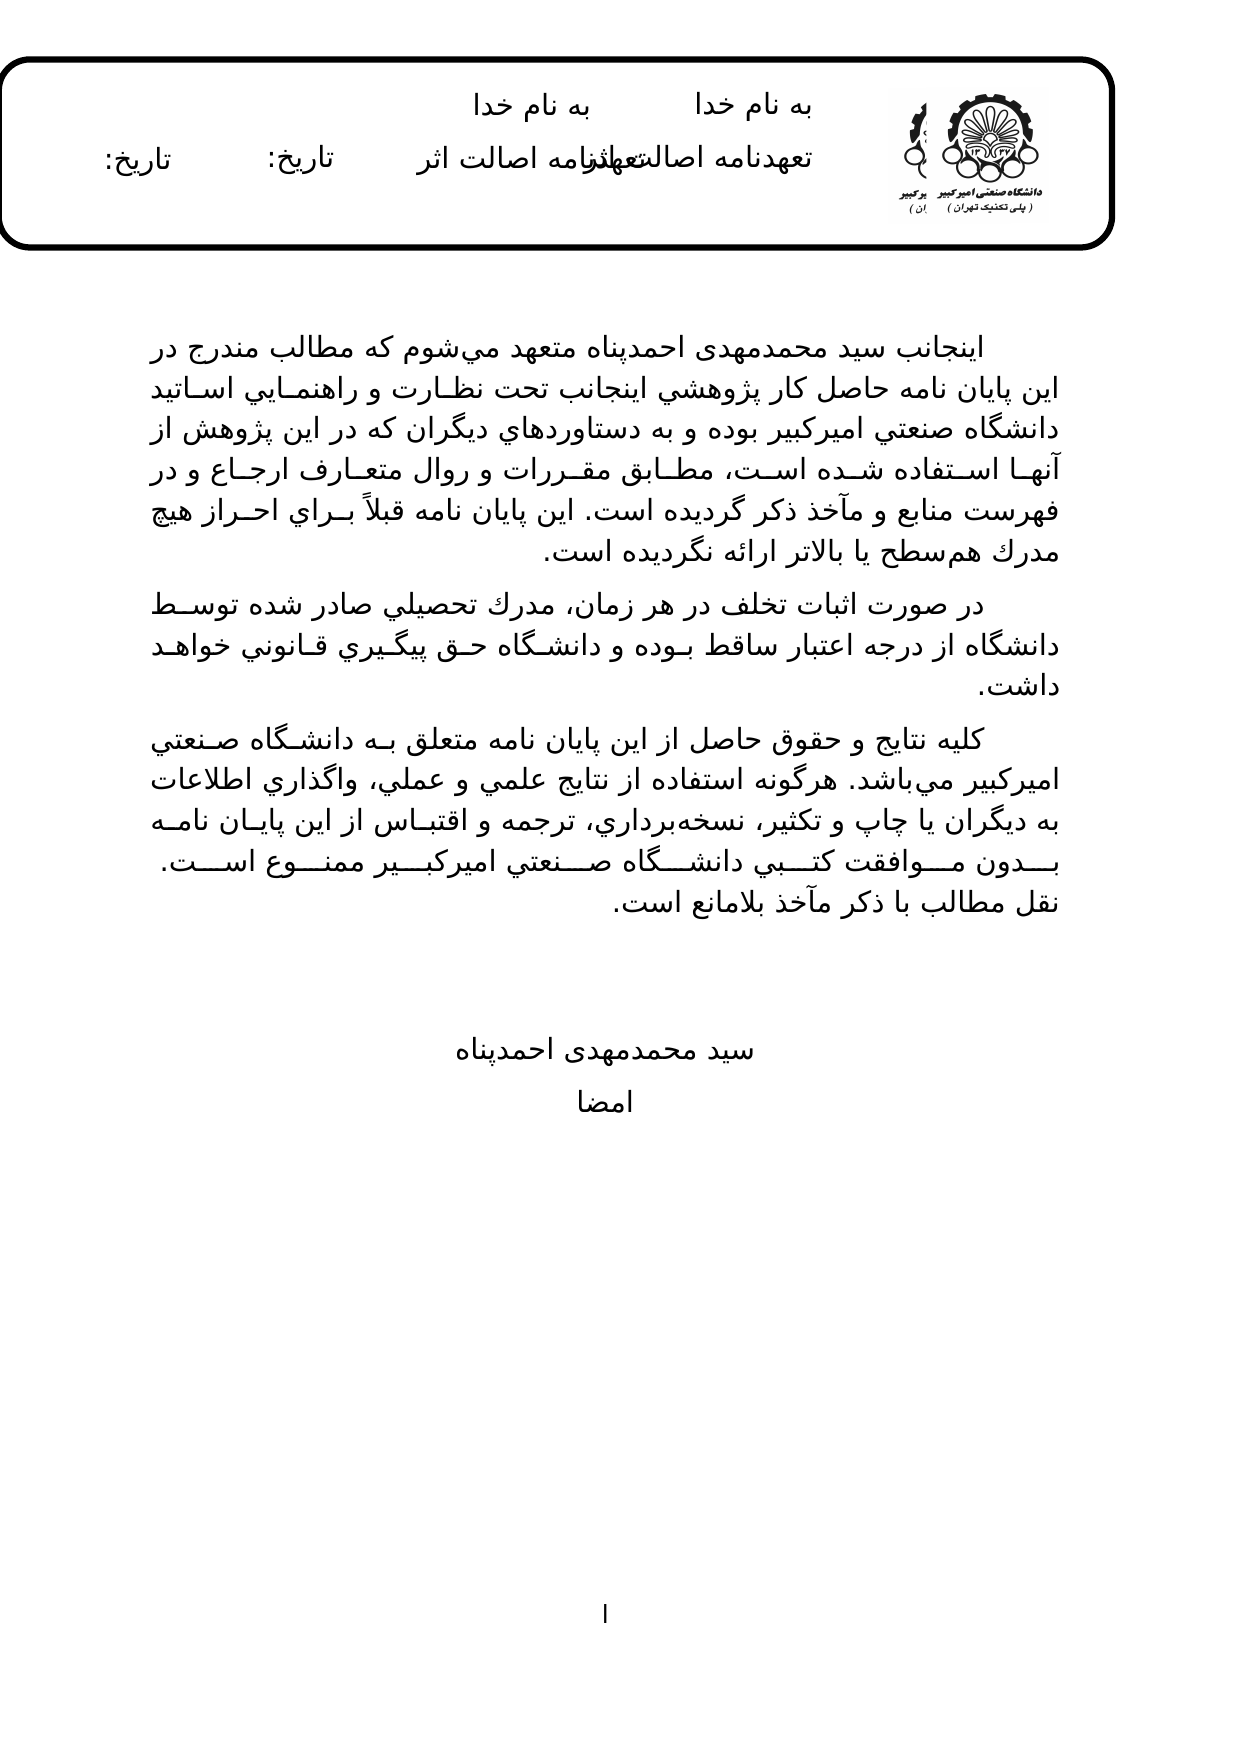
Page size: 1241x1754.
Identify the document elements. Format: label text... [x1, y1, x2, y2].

text كليه نتايج و حقوق حاصل از اين پایان نامه متعلق به دانشگاه صنعتي اميركبير مي‌باشد. هرگونه استفاده از نتايج علمي و عملي، واگذاري اطلاعات به ديگران يا چاپ و تكثير، نسخه‌برداري، ترجمه و اقتباس از اين پایان نامه بدون موافقت كتبي دانشگاه صنعتي اميركبير ممنوع است. نقل مطالب با ذكر مآخذ بلامانع است. [150, 722, 1060, 919]
text در صورت اثبات تخلف در هر زمان، مدرك تحصيلي صادر شده توسط دانشگاه از درجه اعتبار ساقط بوده و دانشگاه حق پيگيري قانوني خواهد داشت. [150, 587, 1060, 703]
text اينجانب سید محمدمهدی احمدپناه متعهد مي‌شوم كه مطالب مندرج در اين پايان نامه حاصل كار پژوهشي اينجانب تحت نظارت و راهنمايي اساتيد دانشگاه صنعتي اميركبير بوده و به دستاوردهاي ديگران كه در اين پژوهش از آنها استفاده شده است، مطابق مقررات و روال متعارف ارجاع و در فهرست منابع و مآخذ ذكر گرديده است. اين پایان نامه قبلاً براي احراز هيچ مدرك هم‌سطح يا بالاتر ارائه نگرديده است. [150, 330, 1060, 568]
text سید محمدمهدی احمدپناه [150, 1032, 1060, 1066]
text امضا [150, 1085, 1060, 1119]
